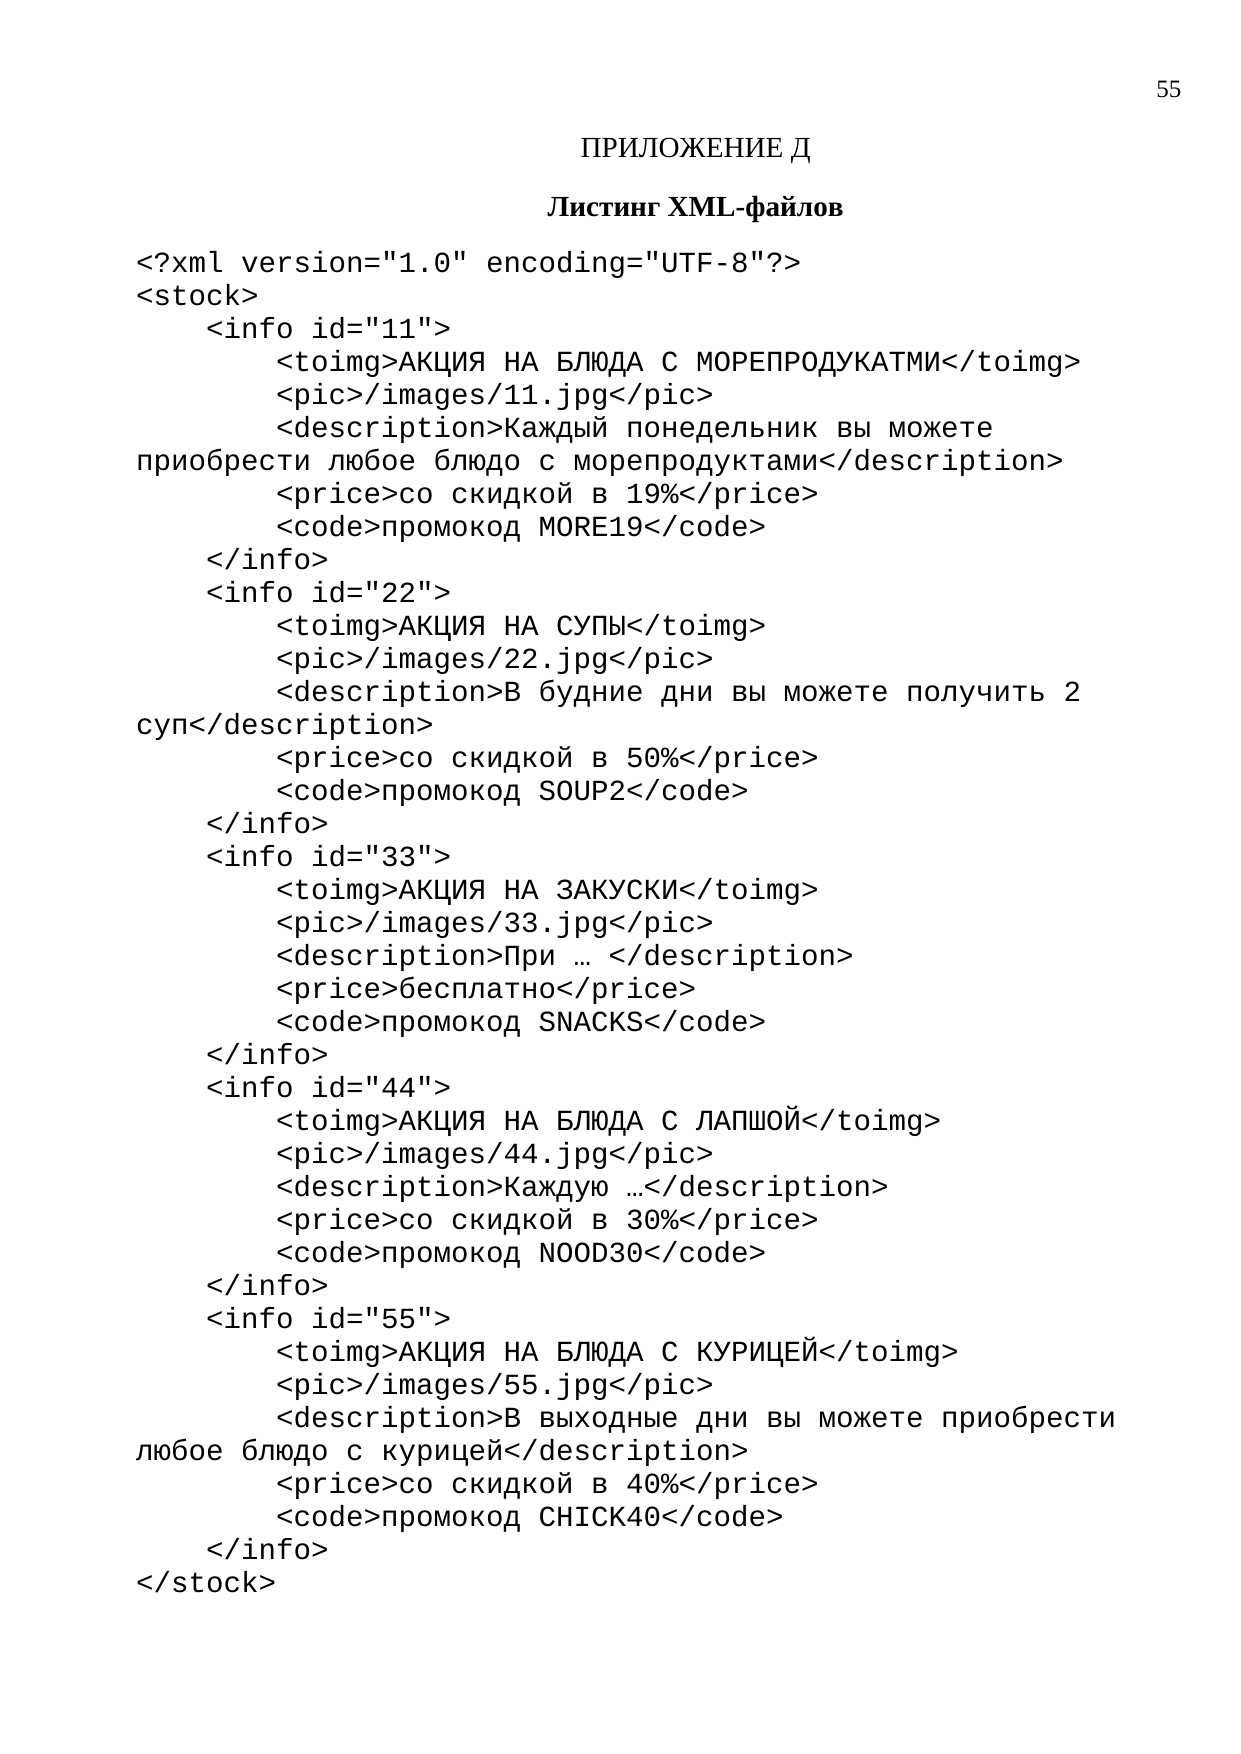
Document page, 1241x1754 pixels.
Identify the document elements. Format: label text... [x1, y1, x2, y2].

text </info> [136, 1271, 1181, 1304]
text <description>Каждую …</description> [136, 1172, 1181, 1205]
text <price>со скидкой в 50%</price> [136, 743, 1181, 776]
text <pic>/images/44.jpg</pic> [136, 1139, 1181, 1172]
text <info id="11"> [136, 314, 1181, 347]
text <?xml version="1.0" encoding="UTF-8"?> [136, 248, 1181, 281]
text <price>со скидкой в 19%</price> [136, 479, 1181, 512]
text </info> [136, 809, 1181, 842]
text <price>бесплатно</price> [136, 974, 1181, 1007]
text <toimg>АКЦИЯ НА ЗАКУСКИ</toimg> [136, 875, 1181, 908]
text <code>промокод SNACKS</code> [136, 1007, 1181, 1040]
text <pic>/images/55.jpg</pic> [136, 1370, 1181, 1403]
text <description>В будние дни вы можете получить 2 суп</description> [136, 677, 1181, 743]
text </info> [136, 545, 1181, 578]
text <description>Каждый понедельник вы можете приобрести любое блюдо с морепродуктами</description> [136, 413, 1181, 479]
text <code>промокод CHICK40</code> [136, 1502, 1181, 1536]
text <info id="55"> [136, 1304, 1181, 1337]
text </info> [136, 1040, 1181, 1073]
text Листинг XML-файлов [210, 189, 1181, 223]
text <description>При … </description> [136, 941, 1181, 974]
text <info id="44"> [136, 1073, 1181, 1106]
text <code>промокод MORE19</code> [136, 512, 1181, 545]
text <code>промокод SOUP2</code> [136, 776, 1181, 809]
text <code>промокод NOOD30</code> [136, 1238, 1181, 1271]
text <info id="33"> [136, 842, 1181, 875]
text <description>В выходные дни вы можете приобрести любое блюдо с курицей</description> [136, 1403, 1181, 1469]
text <info id="22"> [136, 578, 1181, 611]
text </stock> [136, 1568, 1181, 1602]
text <pic>/images/22.jpg</pic> [136, 644, 1181, 677]
text <price>со скидкой в 30%</price> [136, 1205, 1181, 1238]
text <stock> [136, 281, 1181, 314]
text <toimg>АКЦИЯ НА БЛЮДА С КУРИЦЕЙ</toimg> [136, 1337, 1181, 1370]
text <pic>/images/33.jpg</pic> [136, 908, 1181, 941]
text <toimg>АКЦИЯ НА БЛЮДА С ЛАПШОЙ</toimg> [136, 1106, 1181, 1139]
text <toimg>АКЦИЯ НА СУПЫ</toimg> [136, 611, 1181, 644]
text </info> [136, 1536, 1181, 1568]
text <price>со скидкой в 40%</price> [136, 1469, 1181, 1502]
text <pic>/images/11.jpg</pic> [136, 380, 1181, 413]
text ПРИЛОЖЕНИЕ Д [210, 131, 1181, 164]
text <toimg>АКЦИЯ НА БЛЮДА С МОРЕПРОДУКАТМИ</toimg> [136, 347, 1181, 380]
